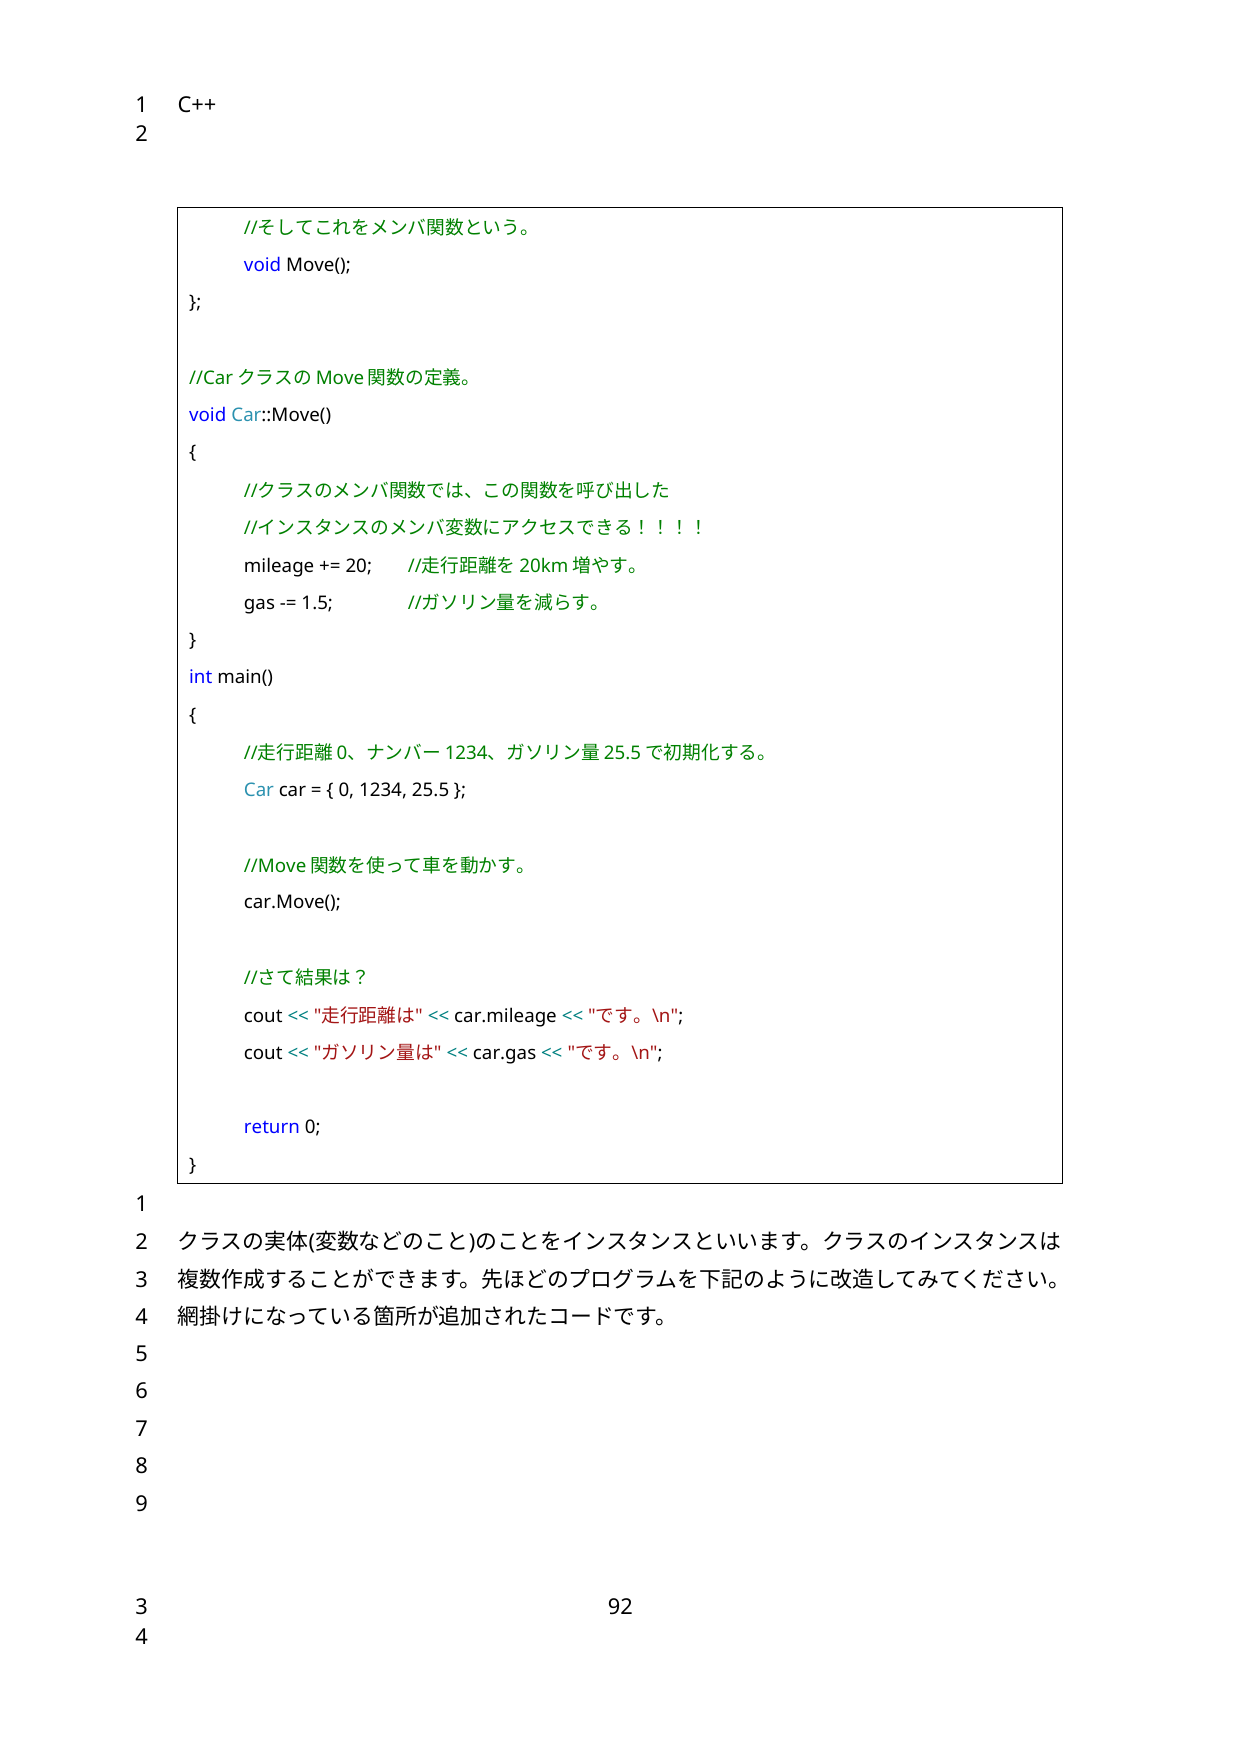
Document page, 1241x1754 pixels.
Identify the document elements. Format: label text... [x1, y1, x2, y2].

text クラスの実体(変数などのこと)のことをインスタンスといいます。クラスのインスタンスは複数作成することができます。先ほどのプログラムを下記のように改造してみてください。 [177, 1221, 1063, 1296]
text 網掛けになっている箇所が追加されたコードです。 [177, 1296, 1063, 1334]
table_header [178, 208, 1062, 1183]
